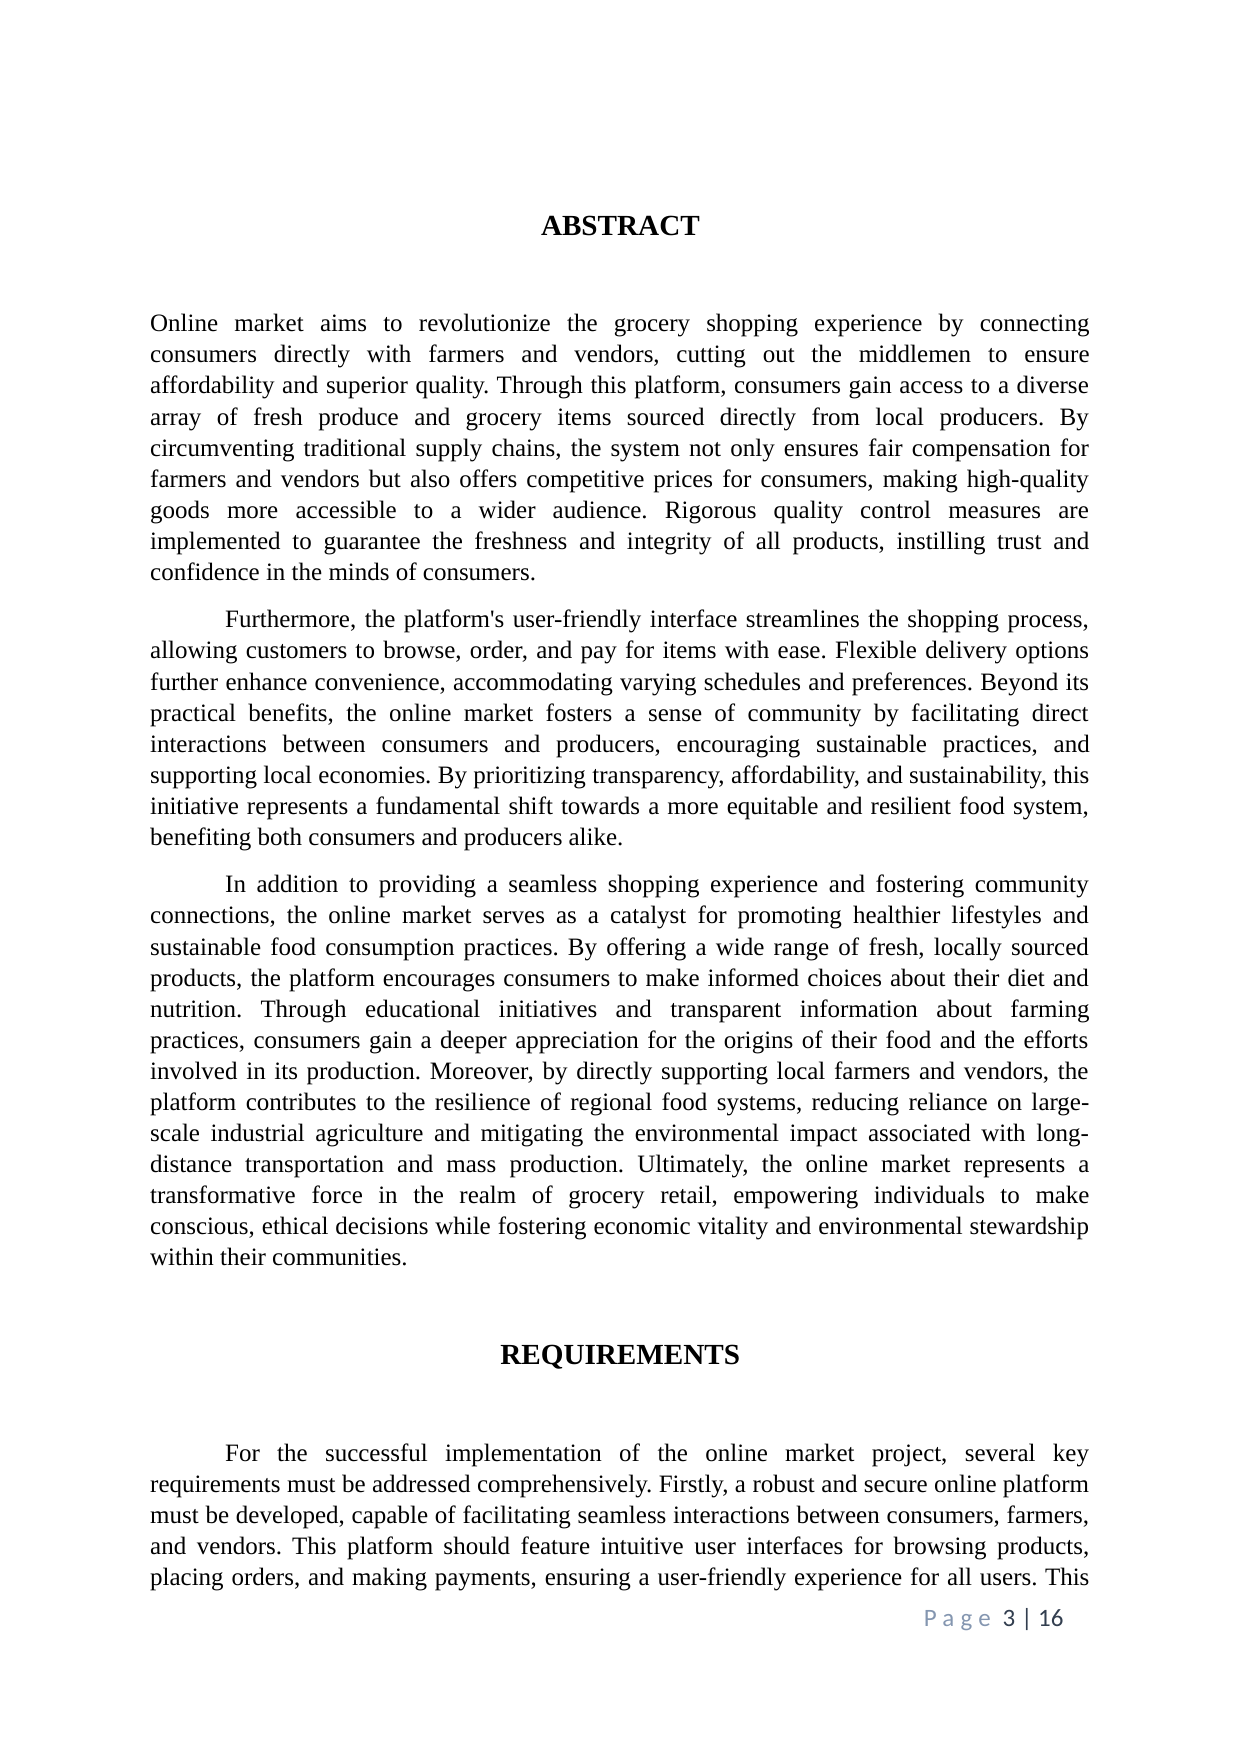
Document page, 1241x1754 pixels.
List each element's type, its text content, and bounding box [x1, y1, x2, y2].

text ABSTRACT [150, 208, 1090, 242]
text In addition to providing a seamless shopping experience and fostering community connections, the online market serves as a catalyst for promoting healthier lifestyles and sustainable food consumption practices. By offering a wide range of fresh, locally sourced products, the platform encourages consumers to make informed choices about their diet and nutrition. Through educational initiatives and transparent information about farming practices, consumers gain a deeper appreciation for the origins of their food and the efforts involved in its production. Moreover, by directly supporting local farmers and vendors, the platform contributes to the resilience of regional food systems, reducing reliance on large-scale industrial agriculture and mitigating the environmental impact associated with long-distance transportation and mass production. Ultimately, the online market represents a transformative force in the realm of grocery retail, empowering individuals to make conscious, ethical decisions while fostering economic vitality and environmental stewardship within their communities. [150, 869, 1090, 1271]
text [150, 1438, 1090, 1591]
text Online market aims to revolutionize the grocery shopping experience by connecting consumers directly with farmers and vendors, cutting out the middlemen to ensure affordability and superior quality. Through this platform, consumers gain access to a diverse array of fresh produce and grocery items sourced directly from local producers. By circumventing traditional supply chains, the system not only ensures fair compensation for farmers and vendors but also offers competitive prices for consumers, making high-quality goods more accessible to a wider audience. Rigorous quality control measures are implemented to guarantee the freshness and integrity of all products, instilling trust and confidence in the minds of consumers. [150, 308, 1090, 586]
text REQUIREMENTS [150, 1337, 1090, 1371]
text Furthermore, the platform's user-friendly interface streamlines the shopping process, allowing customers to browse, order, and pay for items with ease. Flexible delivery options further enhance convenience, accommodating varying schedules and preferences. Beyond its practical benefits, the online market fosters a sense of community by facilitating direct interactions between consumers and producers, encouraging sustainable practices, and supporting local economies. By prioritizing transparency, affordability, and sustainability, this initiative represents a fundamental shift towards a more equitable and resilient food system, benefiting both consumers and producers alike. [150, 604, 1090, 851]
